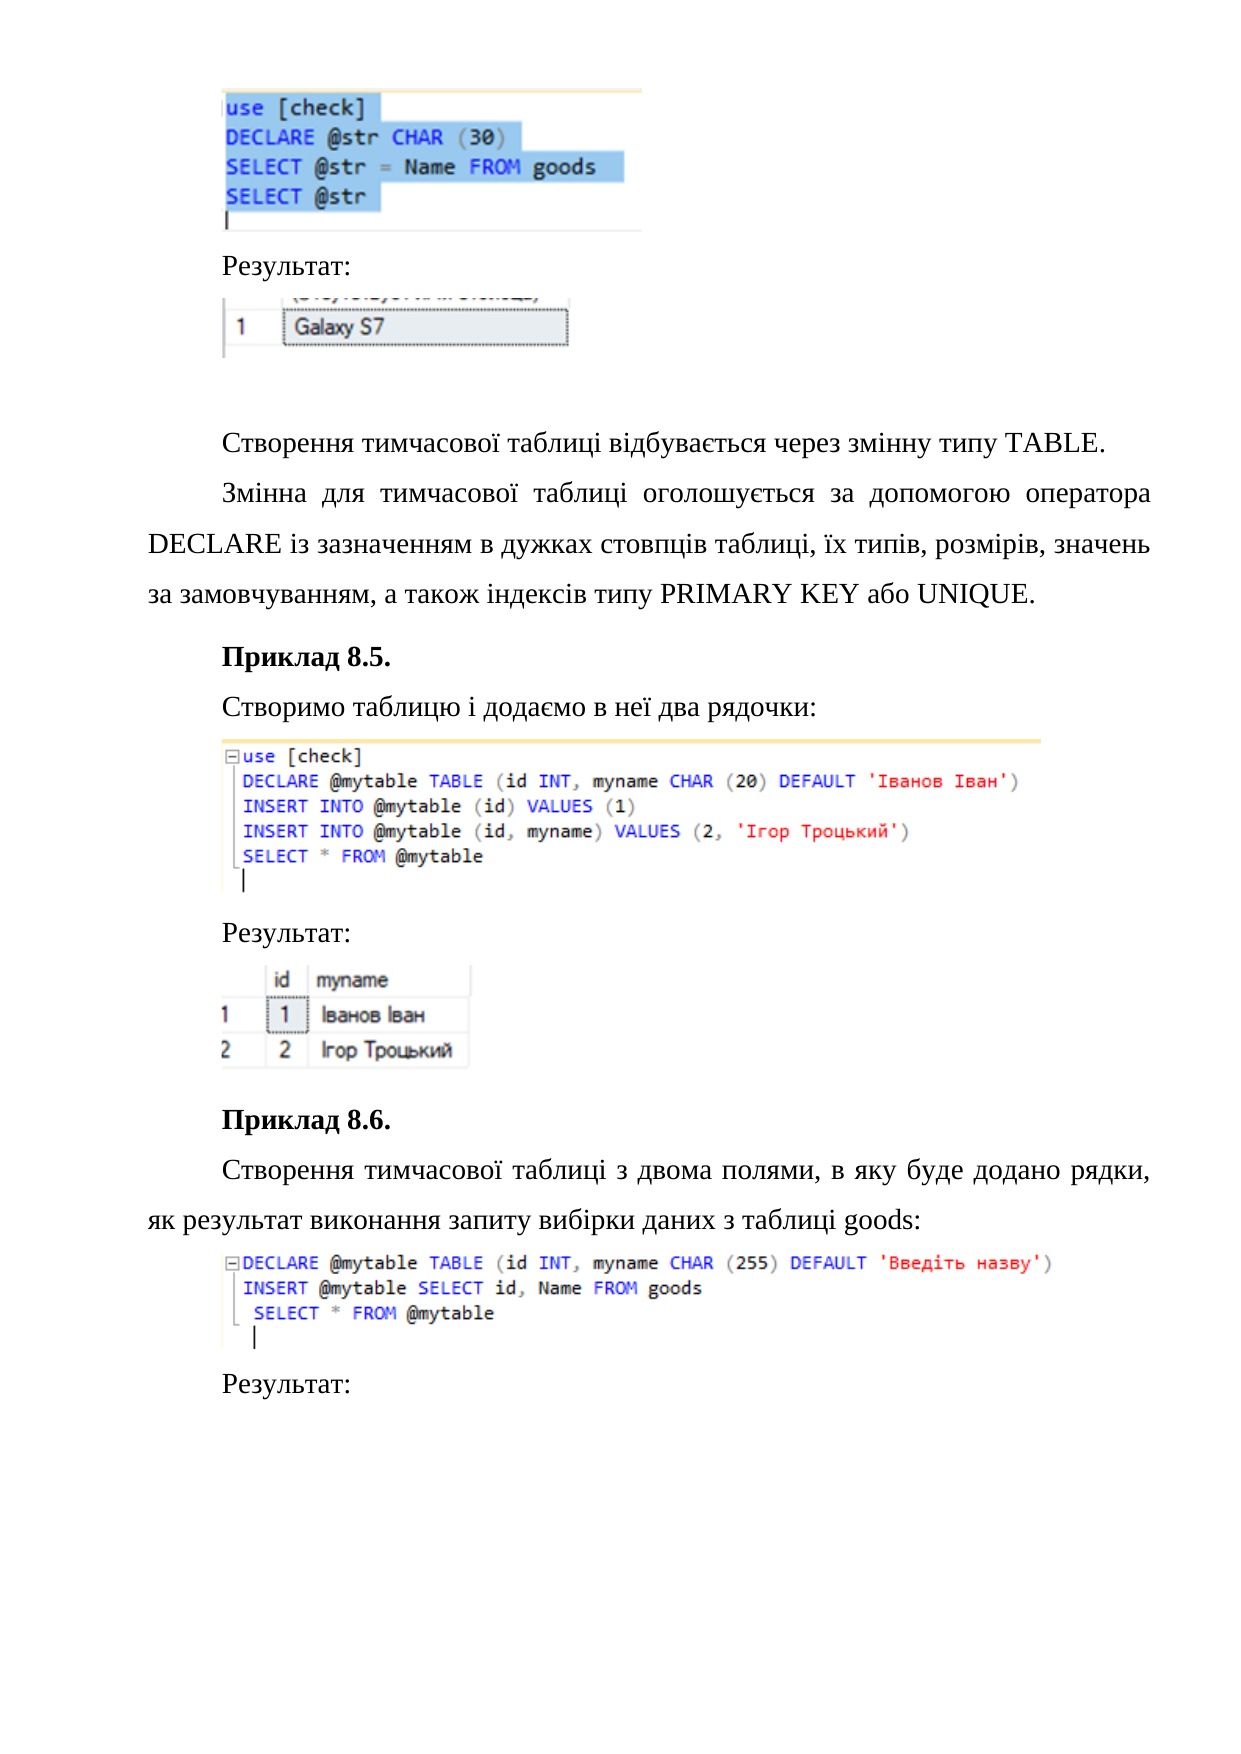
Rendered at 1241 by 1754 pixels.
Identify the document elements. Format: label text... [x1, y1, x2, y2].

picture [221, 298, 608, 358]
text Змінна для тимчасової таблиці оголошується за допомогою оператора DECLARE із зазначенням в дужках стовпців таблиці, їх типів, розмірів, значень за замовчуванням, а також індексів типу PRIMARY KEY або UNIQUE. [148, 475, 1152, 609]
text Результат: [148, 1366, 1152, 1399]
text Створення тимчасової таблиці відбувається через змінну типу TABLE. [148, 425, 1152, 459]
picture [221, 739, 1041, 898]
picture [221, 1252, 1163, 1349]
text Створення тимчасової таблиці з двома полями, в яку буде додано рядки, як результат виконання запиту вибірки даних з таблиці goods: [148, 1152, 1152, 1236]
subtitle Приклад 8.5. [148, 639, 1152, 672]
picture [221, 88, 642, 232]
text Створимо таблицю і додаємо в неї два рядочки: [148, 689, 1152, 723]
subtitle Приклад 8.6. [148, 1102, 1152, 1135]
text Результат: [148, 915, 1152, 948]
picture [221, 965, 498, 1073]
text Результат: [148, 248, 1152, 282]
